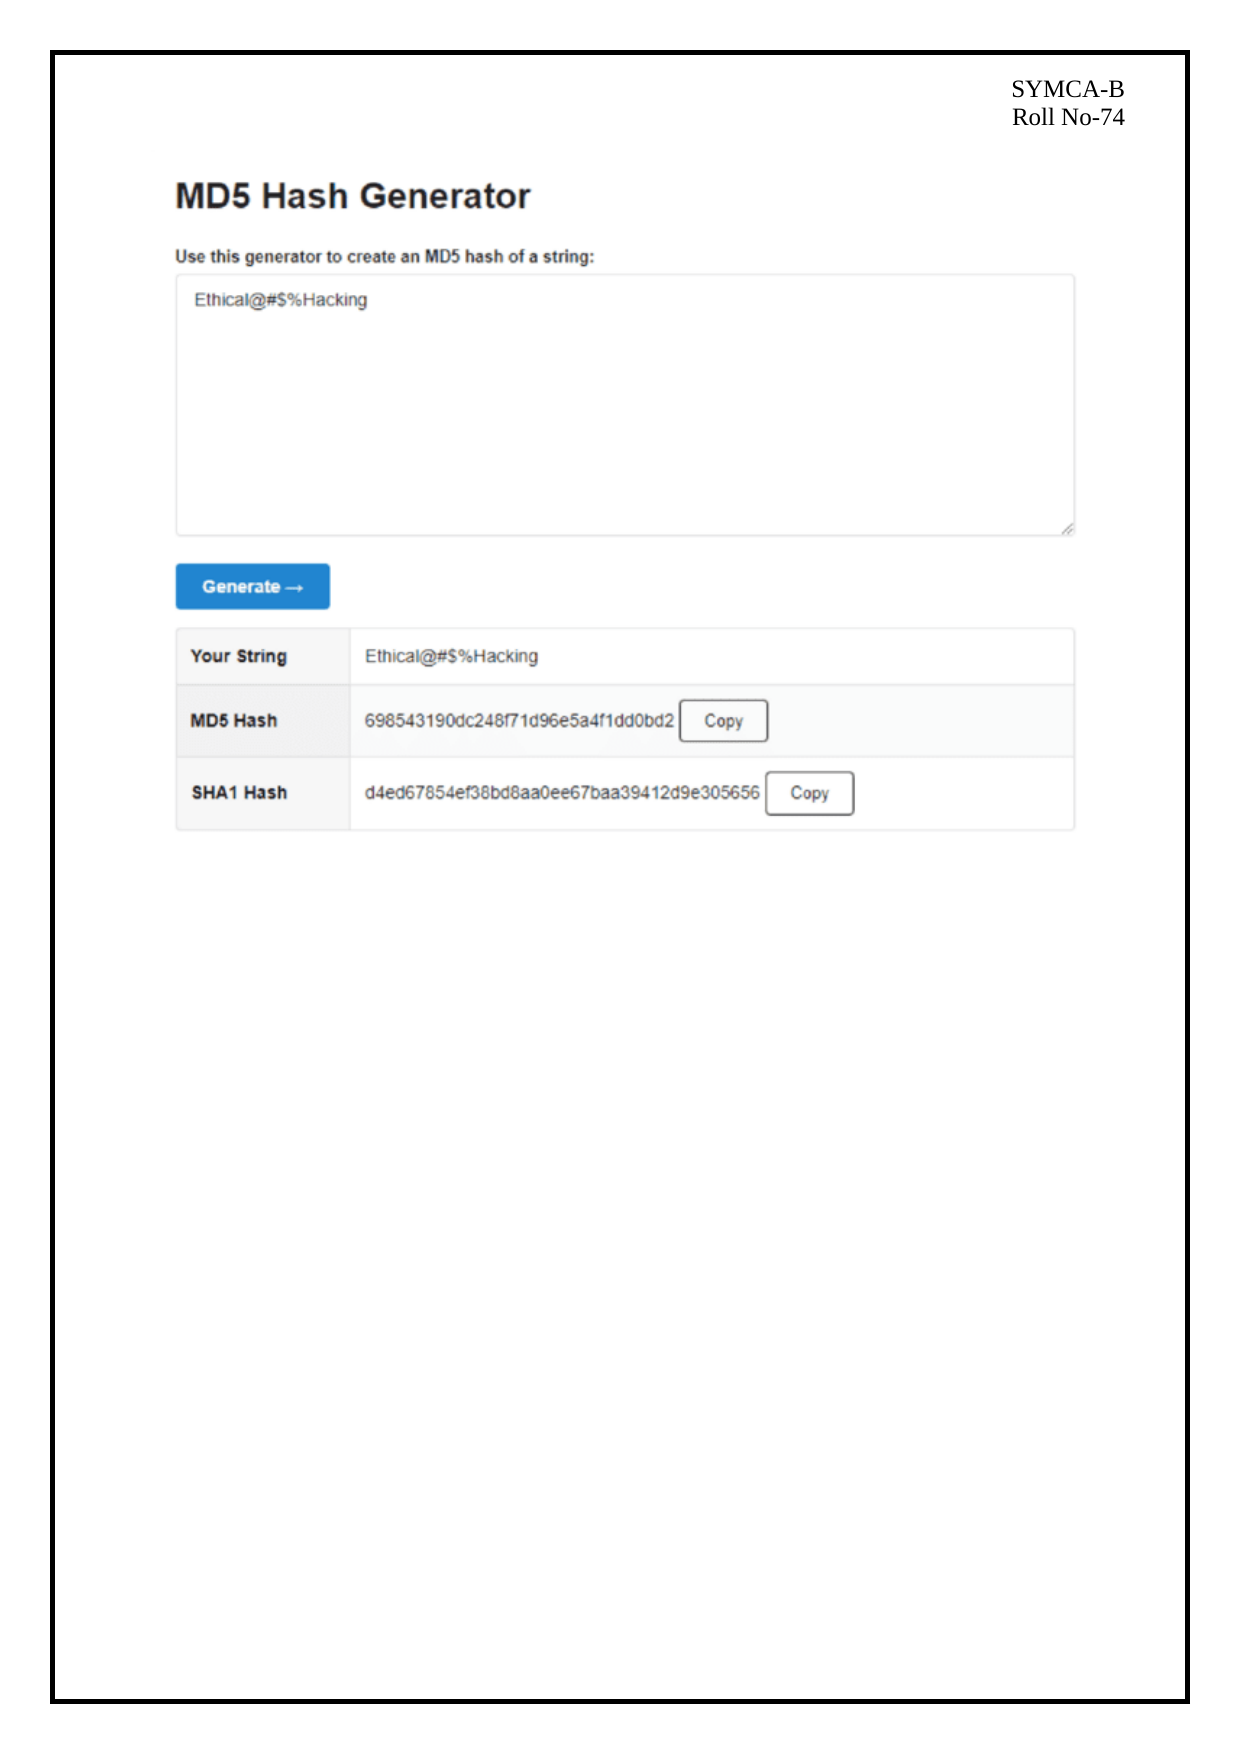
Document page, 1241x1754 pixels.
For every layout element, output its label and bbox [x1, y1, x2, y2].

picture [150, 150, 1091, 848]
